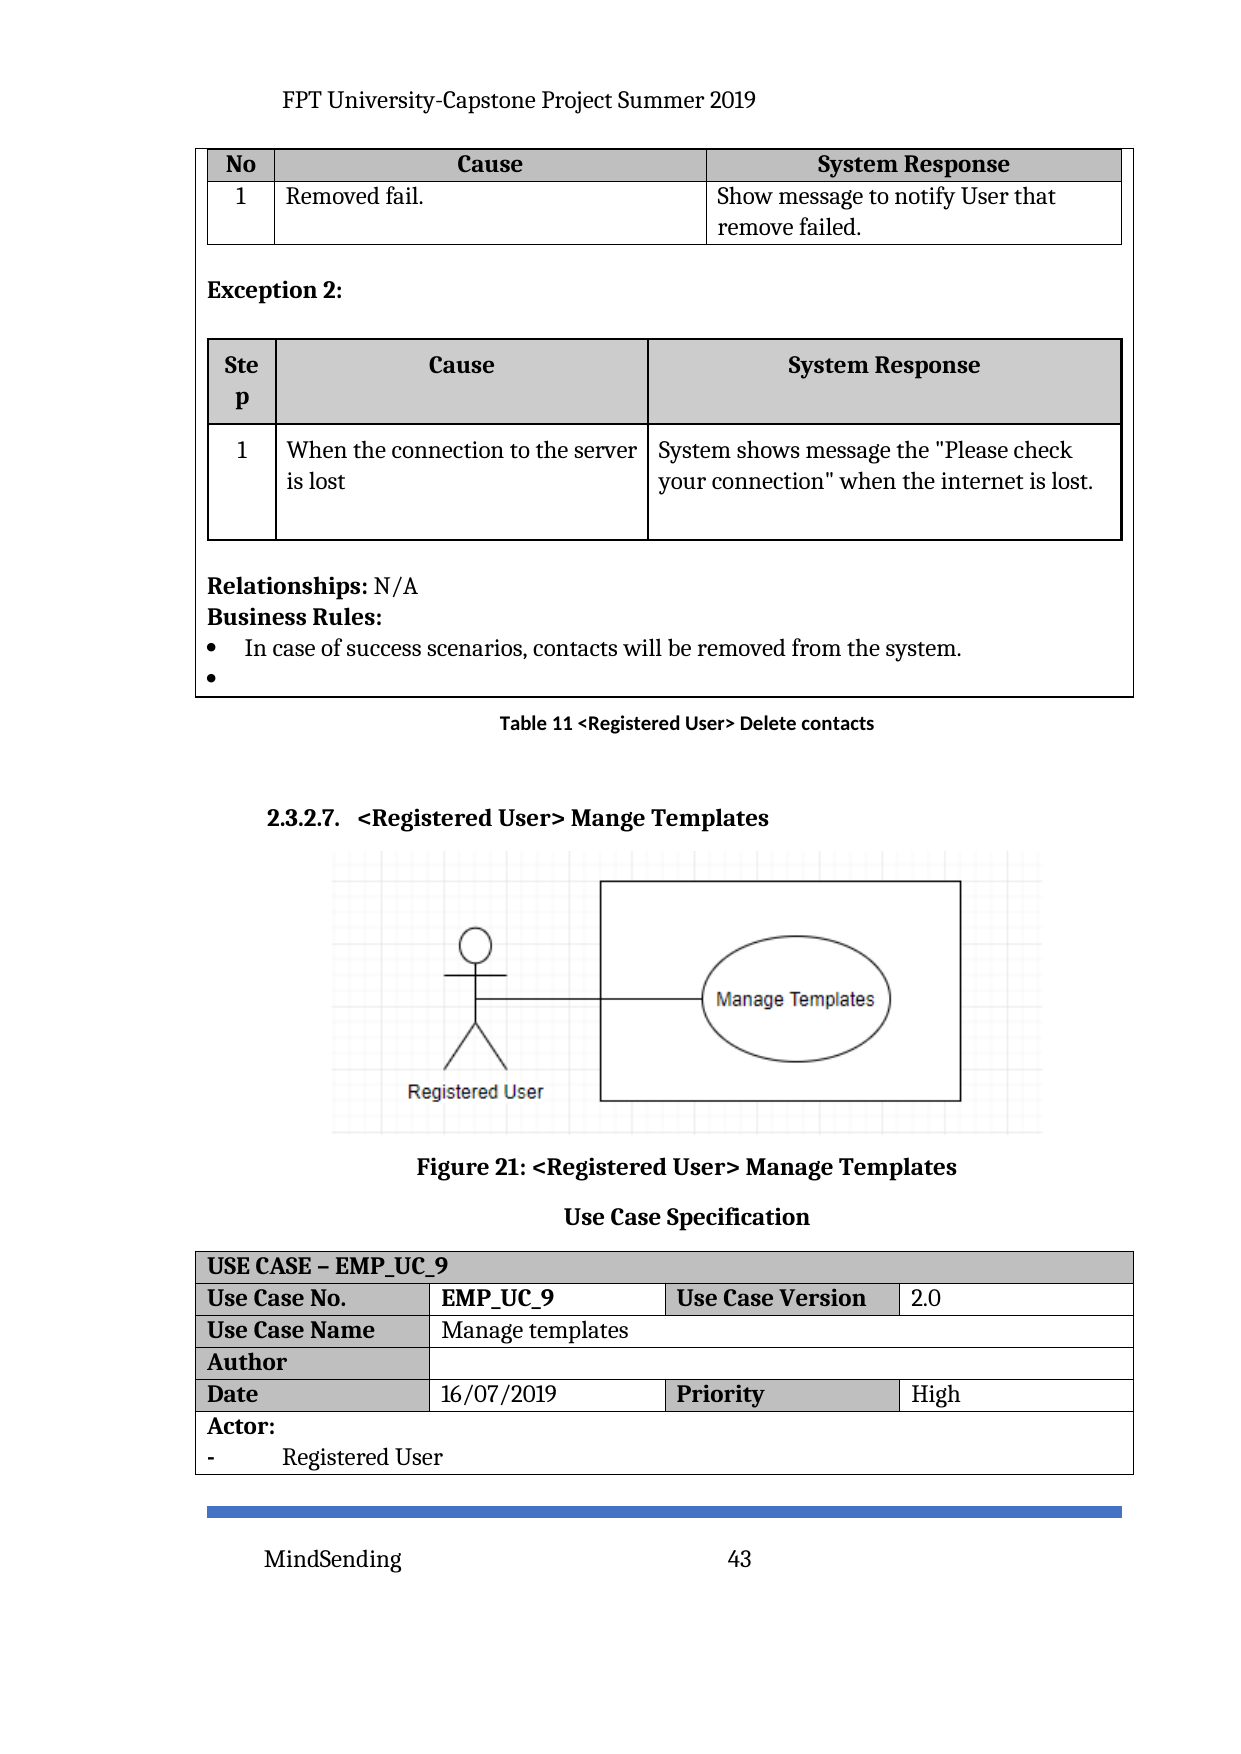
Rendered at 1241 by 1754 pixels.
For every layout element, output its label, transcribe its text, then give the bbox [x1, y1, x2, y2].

table_cell Priority [666, 1380, 899, 1411]
table_cell Date [196, 1380, 429, 1411]
table_cell High [900, 1380, 1133, 1411]
table_cell Use Case No. [196, 1284, 429, 1315]
table_cell Author [196, 1348, 429, 1379]
table_cell 2.0 [900, 1284, 1133, 1315]
table_cell Use Case Version [666, 1284, 899, 1315]
table_cell Use Case Name [196, 1316, 429, 1347]
table_header USE CASE – EMP_UC_9 [196, 1252, 1133, 1283]
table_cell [196, 1412, 1133, 1474]
text Figure 21: <Registered User> Manage Templates [252, 1153, 1122, 1182]
picture [331, 851, 1043, 1135]
table_cell 16/07/2019 [430, 1380, 665, 1411]
table_cell [430, 1348, 1133, 1379]
subtitle <Registered User> Mange Templates [207, 804, 1122, 833]
table_cell Manage templates [430, 1316, 1133, 1347]
text Use Case Specification [252, 1203, 1122, 1232]
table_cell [196, 149, 1133, 696]
table_cell EMP_UC_9 [430, 1284, 665, 1315]
